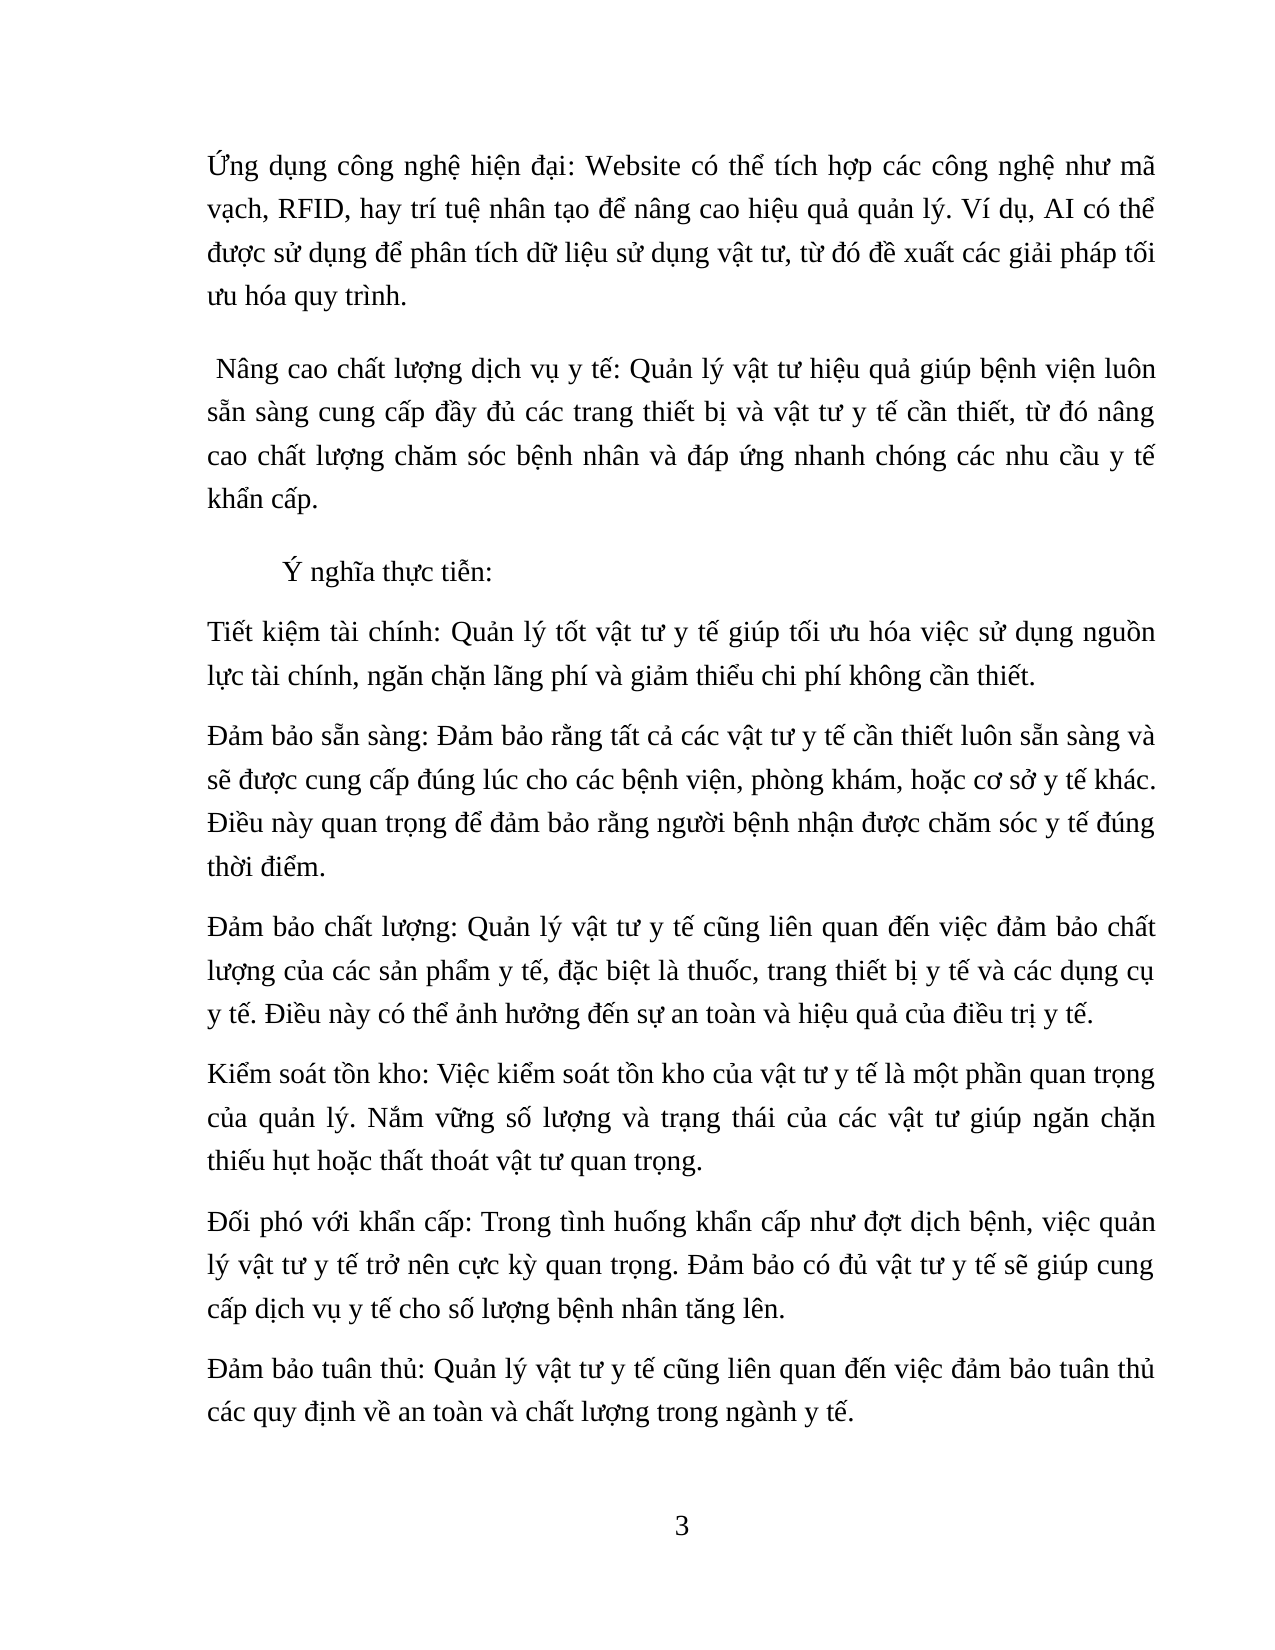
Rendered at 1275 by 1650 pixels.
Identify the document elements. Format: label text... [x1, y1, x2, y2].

text Ứng dụng công nghệ hiện đại: Website có thể tích hợp các công nghệ như mã vạch, RFID, hay trí tuệ nhân tạo để nâng cao hiệu quả quản lý. Ví dụ, AI có thể được sử dụng để phân tích dữ liệu sử dụng vật tư, từ đó đề xuất các giải pháp tối ưu hóa quy trình. [207, 148, 1157, 312]
text Kiểm soát tồn kho: Việc kiểm soát tồn kho của vật tư y tế là một phần quan trọng của quản lý. Nắm vững số lượng và trạng thái của các vật tư giúp ngăn chặn thiếu hụt hoặc thất thoát vật tư quan trọng. [207, 1056, 1157, 1177]
text Nâng cao chất lượng dịch vụ y tế: Quản lý vật tư hiệu quả giúp bệnh viện luôn sẵn sàng cung cấp đầy đủ các trang thiết bị và vật tư y tế cần thiết, từ đó nâng cao chất lượng chăm sóc bệnh nhân và đáp ứng nhanh chóng các nhu cầu y tế khẩn cấp. [207, 351, 1157, 515]
text Đảm bảo sẵn sàng: Đảm bảo rằng tất cả các vật tư y tế cần thiết luôn sẵn sàng và sẽ được cung cấp đúng lúc cho các bệnh viện, phòng khám, hoặc cơ sở y tế khác. Điều này quan trọng để đảm bảo rằng người bệnh nhận được chăm sóc y tế đúng thời điểm. [207, 718, 1157, 882]
list Ý nghĩa thực tiễn: [282, 554, 1157, 588]
text Đảm bảo tuân thủ: Quản lý vật tư y tế cũng liên quan đến việc đảm bảo tuân thủ các quy định về an toàn và chất lượng trong ngành y tế. [207, 1351, 1157, 1428]
text Đối phó với khẩn cấp: Trong tình huống khẩn cấp như đợt dịch bệnh, việc quản lý vật tư y tế trở nên cực kỳ quan trọng. Đảm bảo có đủ vật tư y tế sẽ giúp cung cấp dịch vụ y tế cho số lượng bệnh nhân tăng lên. [207, 1204, 1157, 1324]
text Tiết kiệm tài chính: Quản lý tốt vật tư y tế giúp tối ưu hóa việc sử dụng nguồn lực tài chính, ngăn chặn lãng phí và giảm thiểu chi phí không cần thiết. [207, 614, 1157, 692]
text Đảm bảo chất lượng: Quản lý vật tư y tế cũng liên quan đến việc đảm bảo chất lượng của các sản phẩm y tế, đặc biệt là thuốc, trang thiết bị y tế và các dụng cụ y tế. Điều này có thể ảnh hưởng đến sự an toàn và hiệu quả của điều trị y tế. [207, 909, 1157, 1030]
